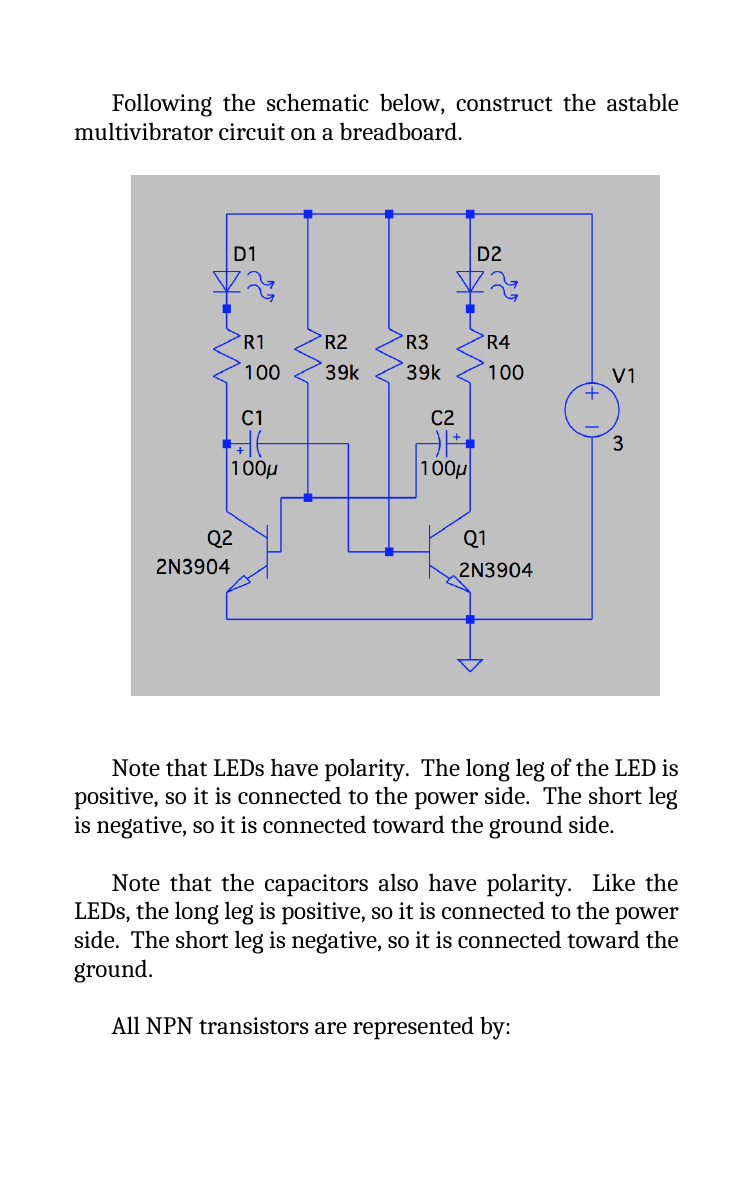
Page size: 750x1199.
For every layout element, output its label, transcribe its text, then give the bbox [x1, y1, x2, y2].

text Note that LEDs have polarity. The long leg of the LED is positive, so it is connected to the power side. The short leg is negative, so it is connected toward the ground side. [74, 753, 679, 840]
text Note that the capacitors also have polarity. Like the LEDs, the long leg is positive, so it is connected to the power side. The short leg is negative, so it is connected toward the ground. [74, 868, 679, 983]
text All NPN transistors are represented by: [74, 1012, 679, 1041]
picture [130, 175, 660, 696]
list Following the schematic below, construct the astable multivibrator circuit on a breadboard. [74, 89, 679, 146]
